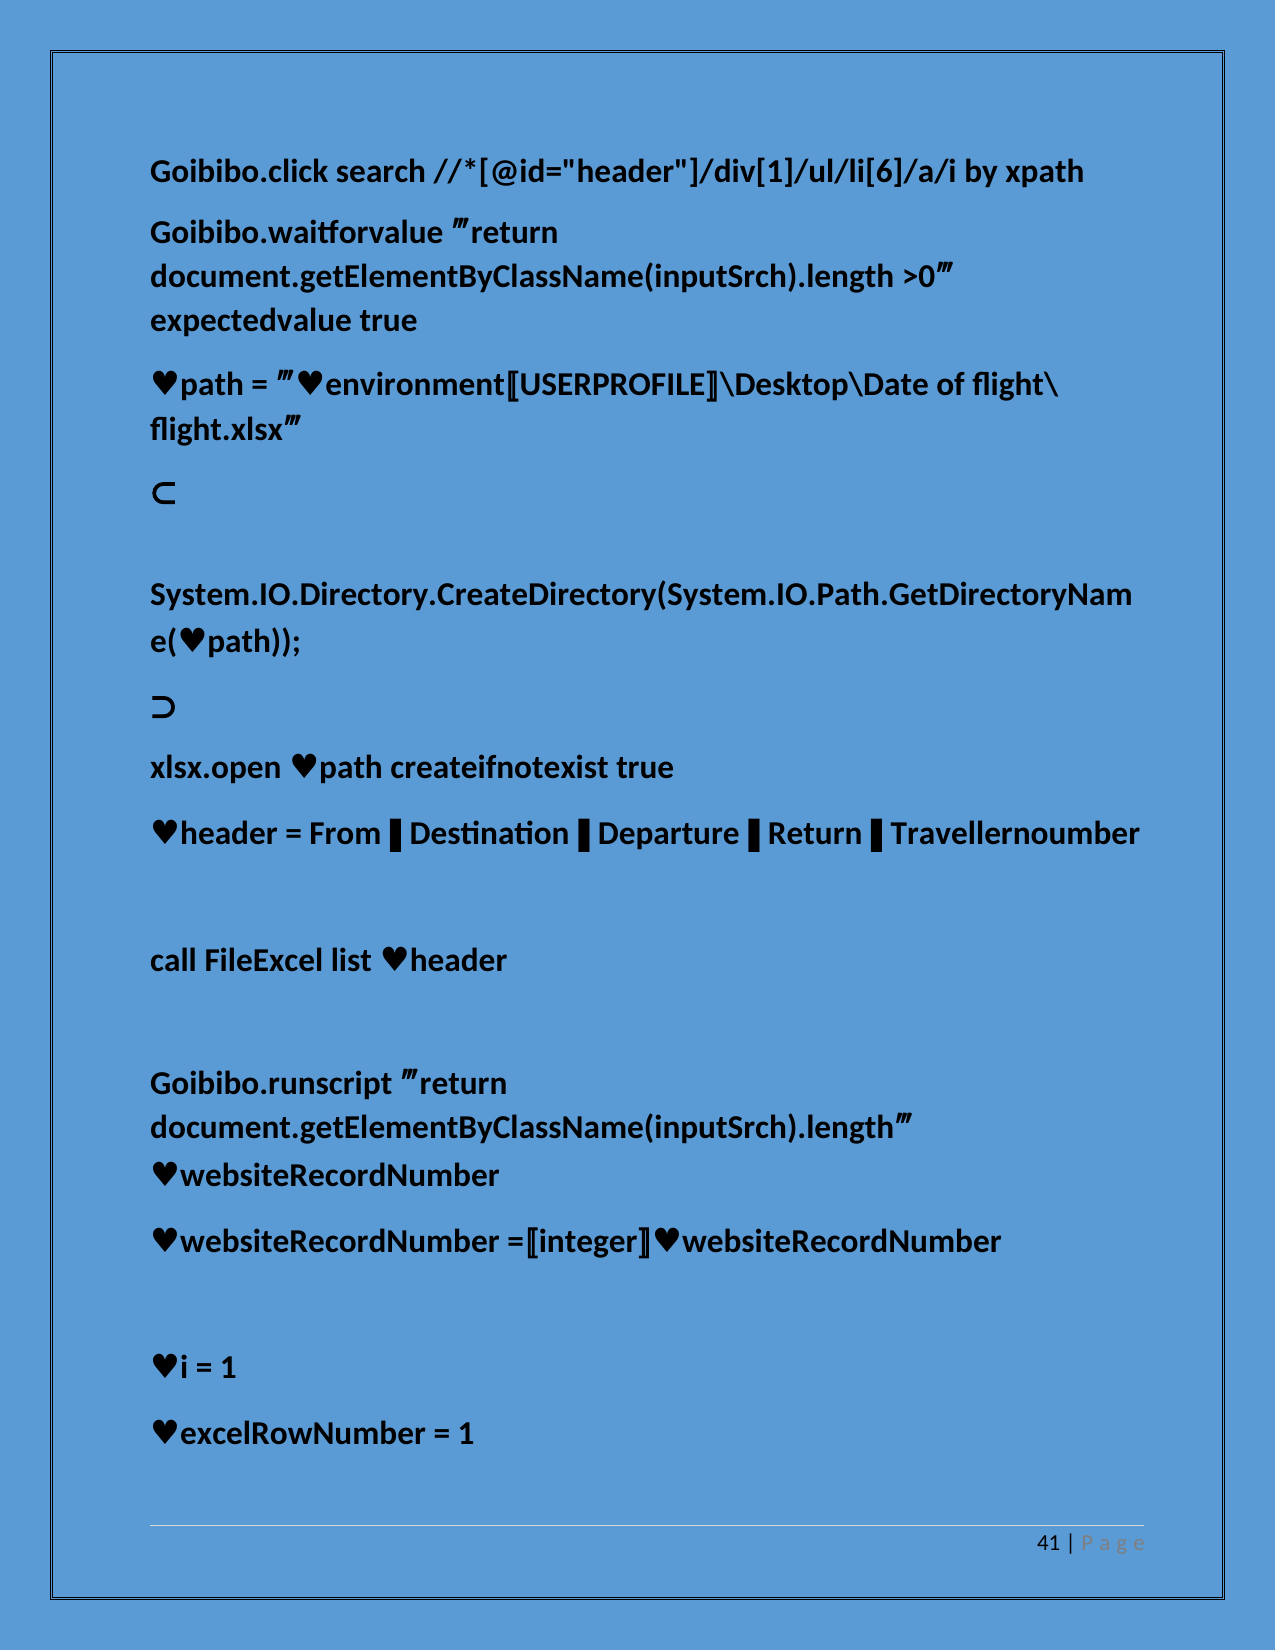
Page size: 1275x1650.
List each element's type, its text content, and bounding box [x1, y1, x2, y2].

text ⊃ [150, 683, 1144, 723]
text ♥path = ‴♥environment⟦USERPROFILE⟧\Desktop\Date of flight\flight.xlsx‴ [150, 359, 1144, 449]
text xlsx.open ♥path createifnotexist true [150, 743, 1144, 788]
text ♥excelRowNumber = 1 [150, 1409, 1144, 1454]
text ♥i = 1 [150, 1343, 1144, 1388]
text Goibibo.runscript ‴return document.getElementByClassName(inputSrch).length‴ ♥websiteRecordNumber [150, 1062, 1144, 1196]
text ♥websiteRecordNumber =⟦integer⟧♥websiteRecordNumber [150, 1216, 1144, 1262]
text System.IO.Directory.CreateDirectory(System.IO.Path.GetDirectoryName(♥path)); [150, 529, 1144, 663]
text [150, 211, 1144, 339]
text call FileExcel list ♥header [150, 936, 1144, 981]
text Goibibo.click search //*[@id="header"]/div[1]/ul/li[6]/a/i by xpath [150, 150, 1144, 191]
text ♥header = From❚Destination❚Departure❚Return❚Travellernoumber [150, 809, 1144, 854]
text ⊂ [150, 469, 1144, 509]
